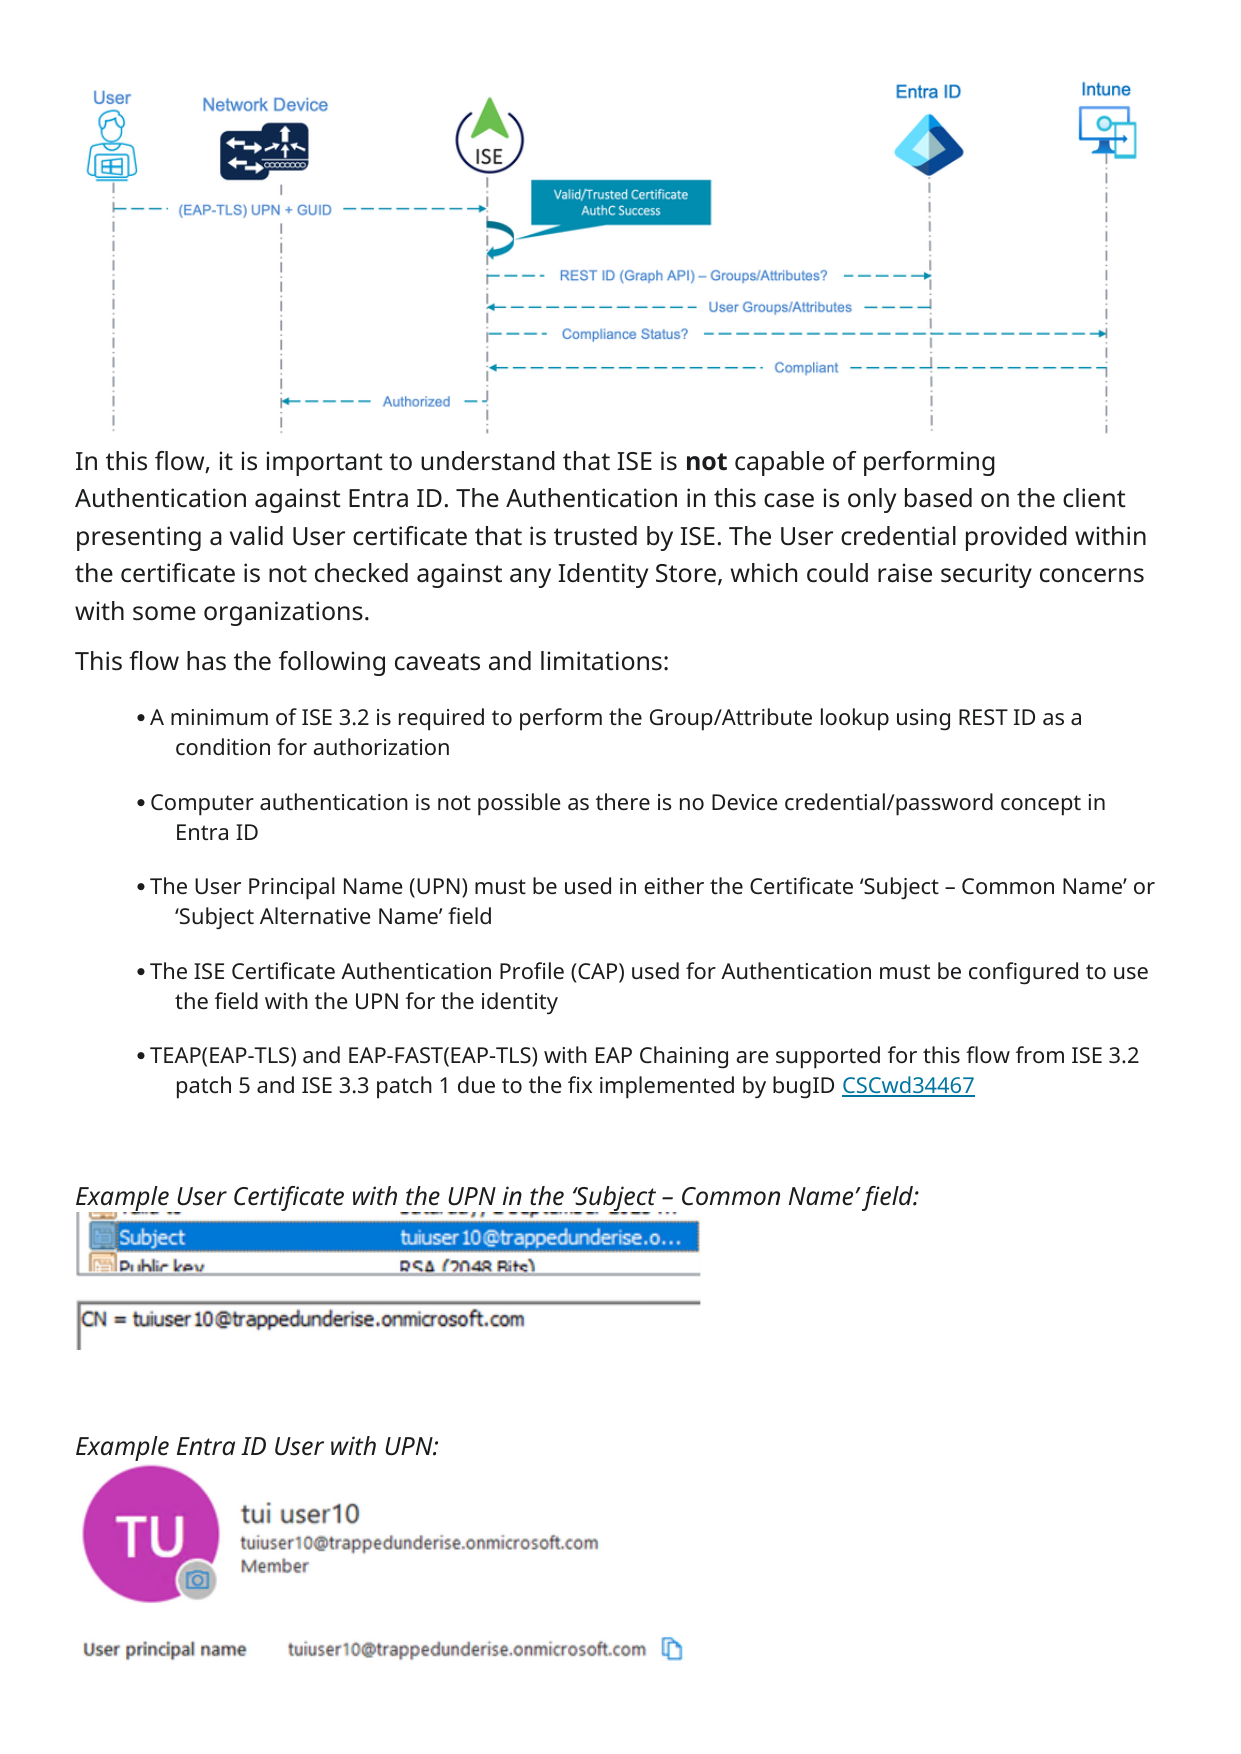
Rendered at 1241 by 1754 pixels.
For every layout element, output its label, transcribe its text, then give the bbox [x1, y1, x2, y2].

list Computer authentication is not possible as there is no Device credential/password concept in Entra ID [137, 787, 1165, 846]
list The ISE Certificate Authentication Profile (CAP) used for Authentication must be configured to use the field with the UPN for the identity [137, 956, 1165, 1016]
list The User Principal Name (UPN) must be used in either the Certificate ‘Subject – Common Name’ or ‘Subject Alternative Name’ field [137, 871, 1165, 931]
list TEAP(EAP-TLS) and EAP-FAST(EAP-TLS) with EAP Chaining are supported for this flow from ISE 3.2 patch 5 and ISE 3.3 patch 1 due to the fix implemented by bugID CSCwd34467 [137, 1041, 1165, 1100]
picture [75, 1462, 698, 1672]
text This flow has the following caveats and limitations: [75, 640, 1165, 677]
picture [75, 1212, 701, 1350]
text Example Entra ID User with UPN: [75, 1425, 1165, 1462]
list A minimum of ISE 3.2 is required to perform the Group/Attribute lookup using REST ID as a condition for authorization [137, 702, 1165, 762]
text Example User Certificate with the UPN in the ‘Subject – Common Name’ field: [75, 1175, 1165, 1213]
text In this flow, it is important to understand that ISE is not capable of performing Authentication against Entra ID. The Authentication in this case is only based on the client presenting a valid User certificate that is trusted by ISE. The User credential provided within the certificate is not checked against any Identity Store, which could raise security concerns with some organizations. [75, 440, 1165, 627]
picture [75, 75, 1142, 440]
